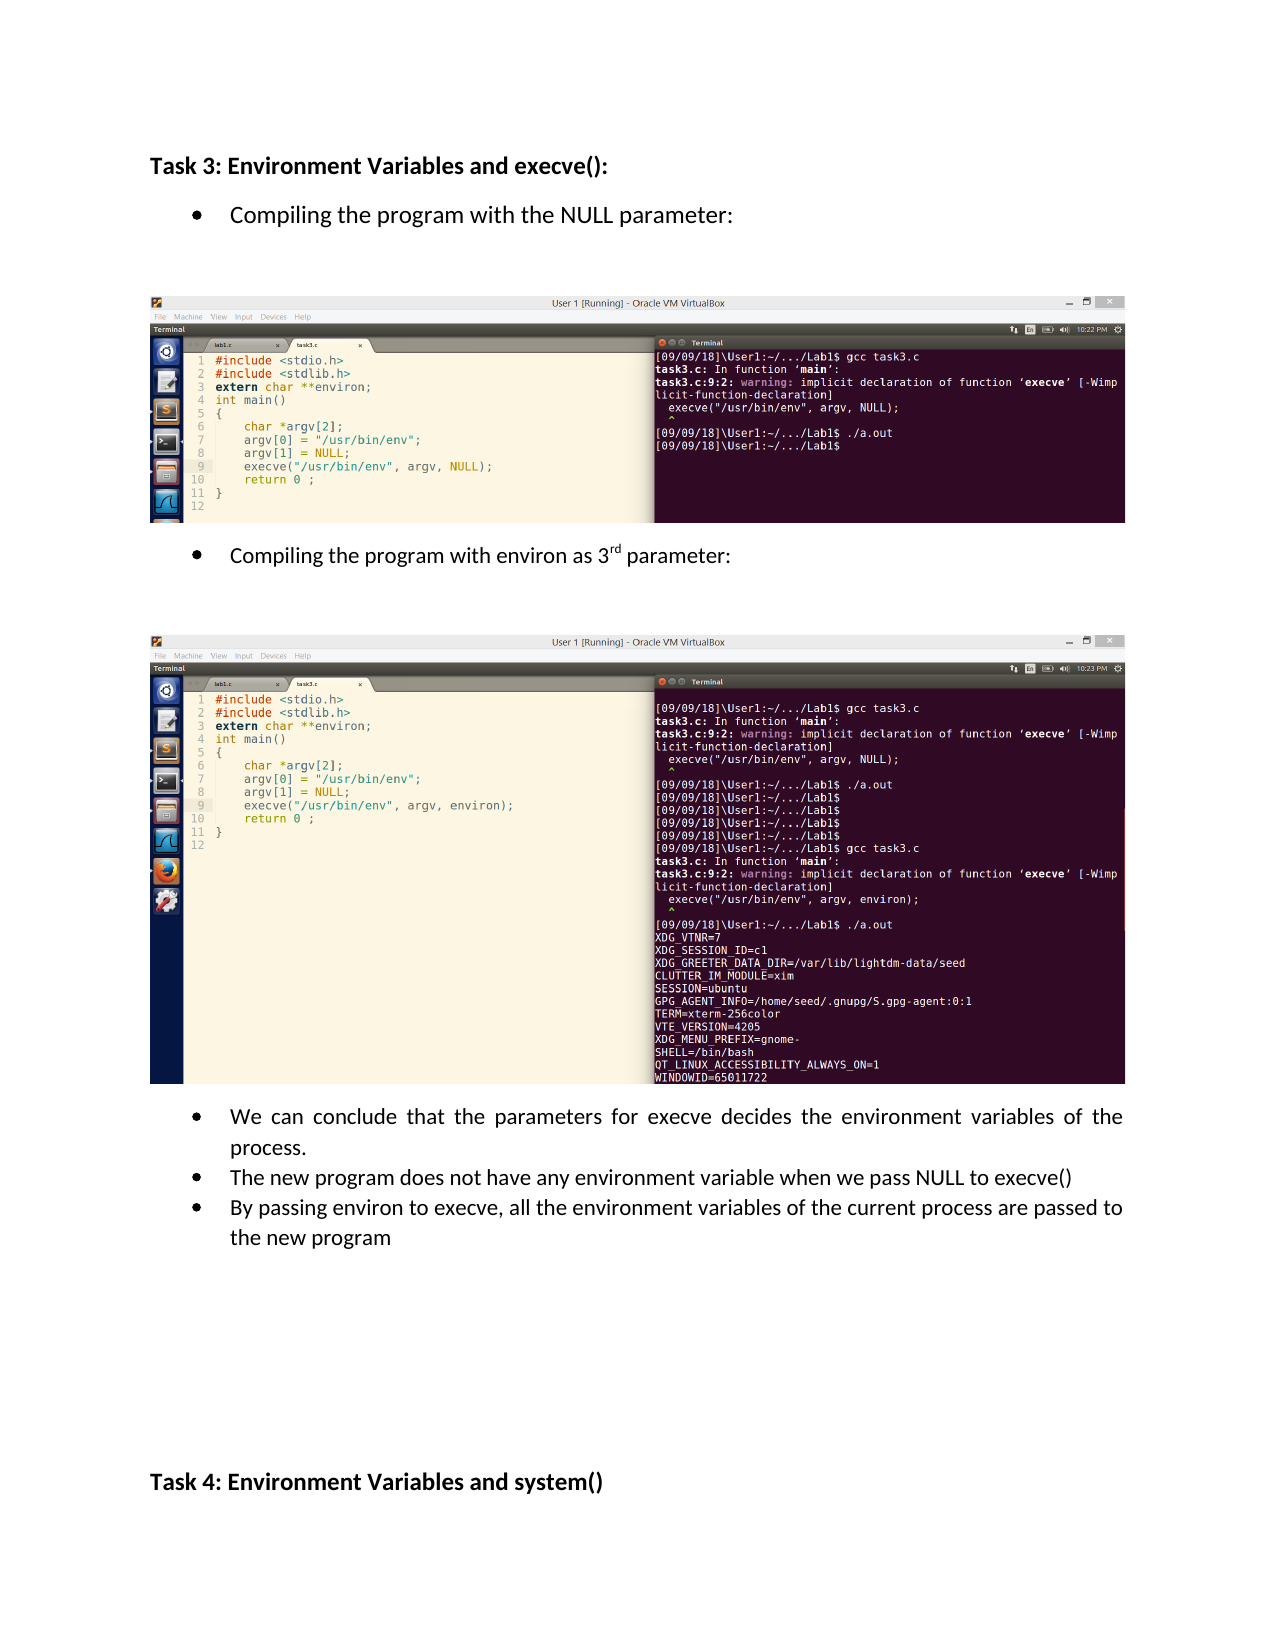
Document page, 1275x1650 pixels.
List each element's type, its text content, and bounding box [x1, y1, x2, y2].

text Task 3: Environment Variables and execve(): [150, 150, 1125, 181]
list Compiling the program with the NULL parameter: [192, 199, 1125, 230]
picture [150, 635, 1125, 1084]
list The new program does not have any environment variable when we pass NULL to execve() [192, 1163, 1125, 1191]
text Task 4: Environment Variables and system() [150, 1466, 1125, 1496]
list By passing environ to execve, all the environment variables of the current process are passed to the new program [192, 1193, 1125, 1251]
list We can conclude that the parameters for execve decides the environment variables of the process. [192, 1102, 1125, 1161]
list Compiling the program with environ as 3rd parameter: [192, 541, 1125, 569]
picture [150, 296, 1125, 523]
